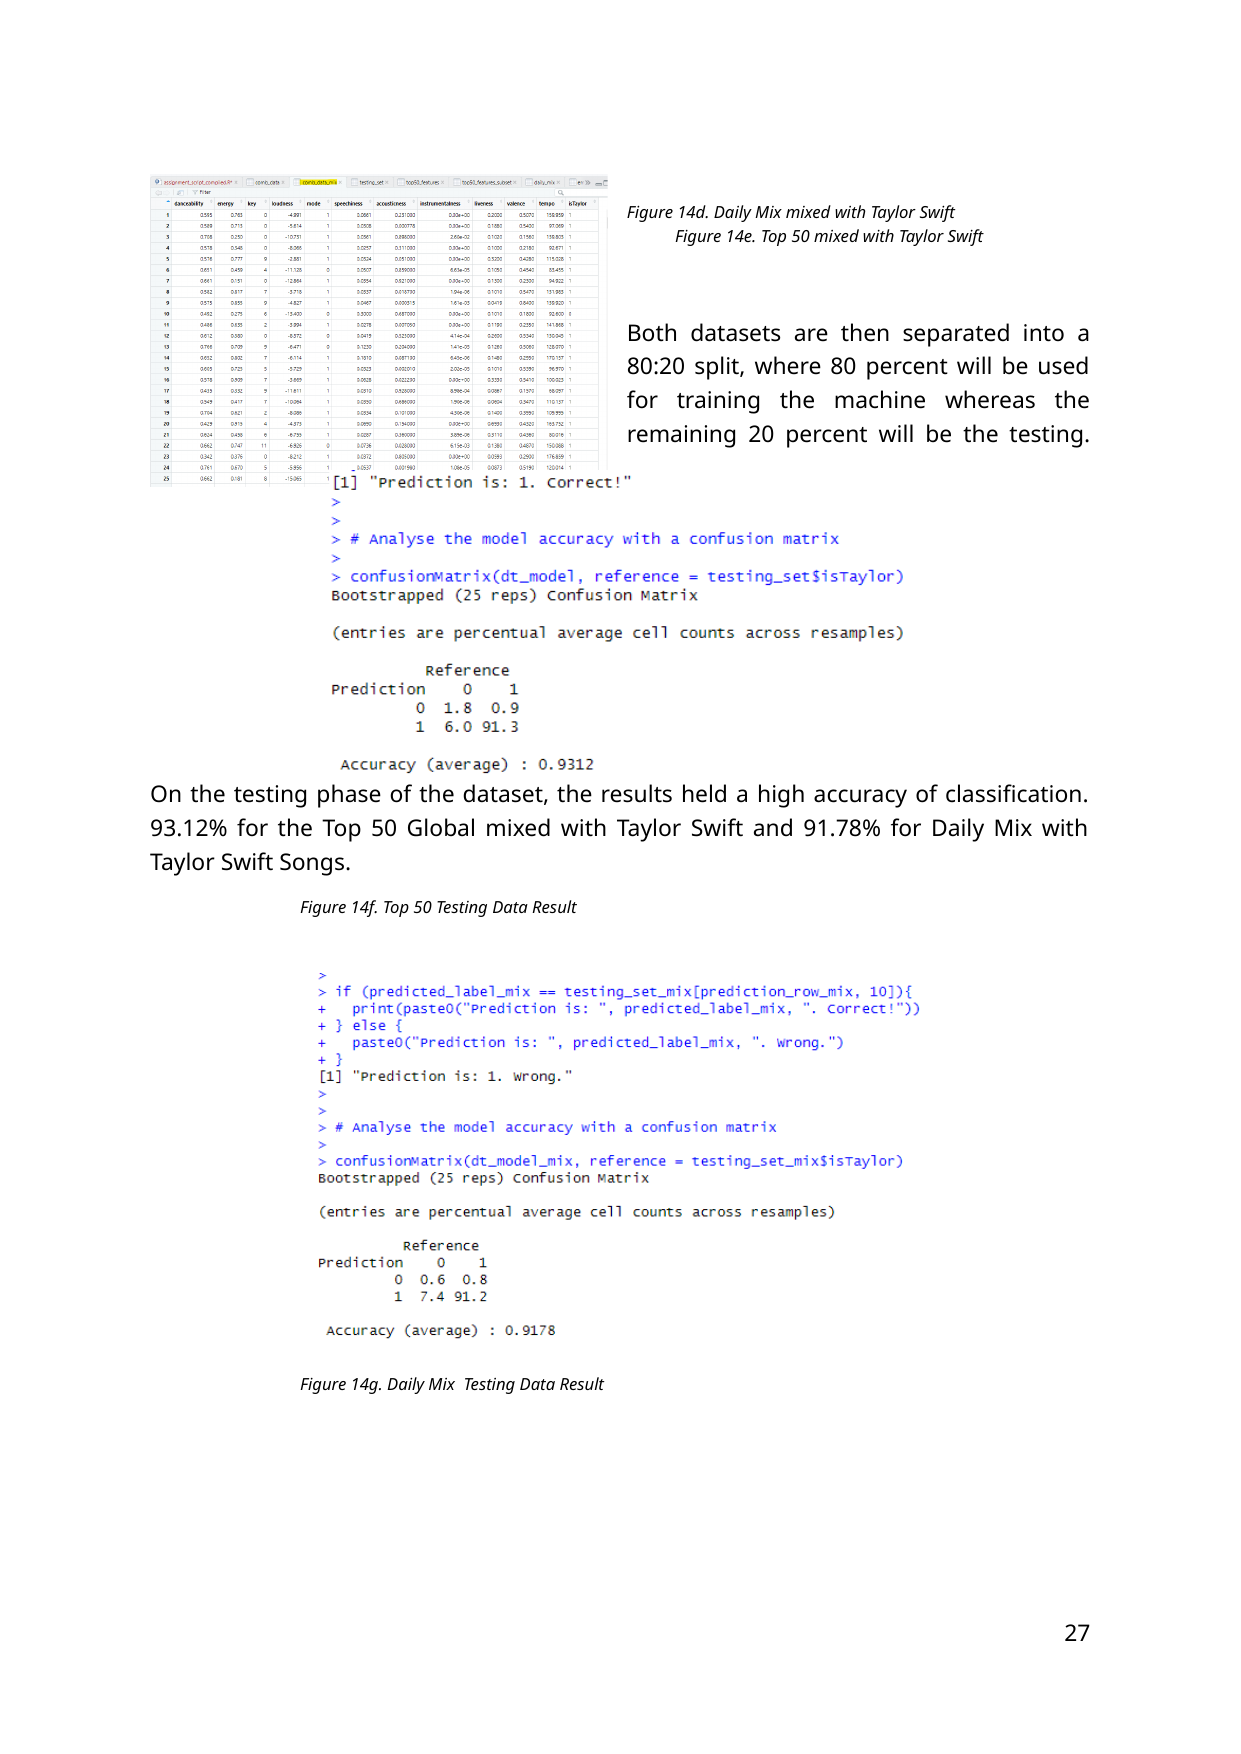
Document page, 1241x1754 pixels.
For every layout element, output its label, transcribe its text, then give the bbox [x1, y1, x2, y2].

text Figure 14d. Daily Mix mixed with Taylor Swift Figure 14e. Top 50 mixed with Taylor Swift [608, 200, 1090, 248]
text Figure 14f. Top 50 Testing Data Result [150, 896, 1090, 919]
text Both datasets are then separated into a 80:20 split, where 80 percent will be used for training the machine whereas the remaining 20 percent will be the testing. On the testing phase of the dataset, the results held a high accuracy of classification. 93.12% for the Top 50 Global mixed with Taylor Swift and 91.78% for Daily Mix with Taylor Swift Songs. [150, 316, 1090, 877]
picture [317, 973, 923, 1352]
picture [150, 174, 911, 779]
